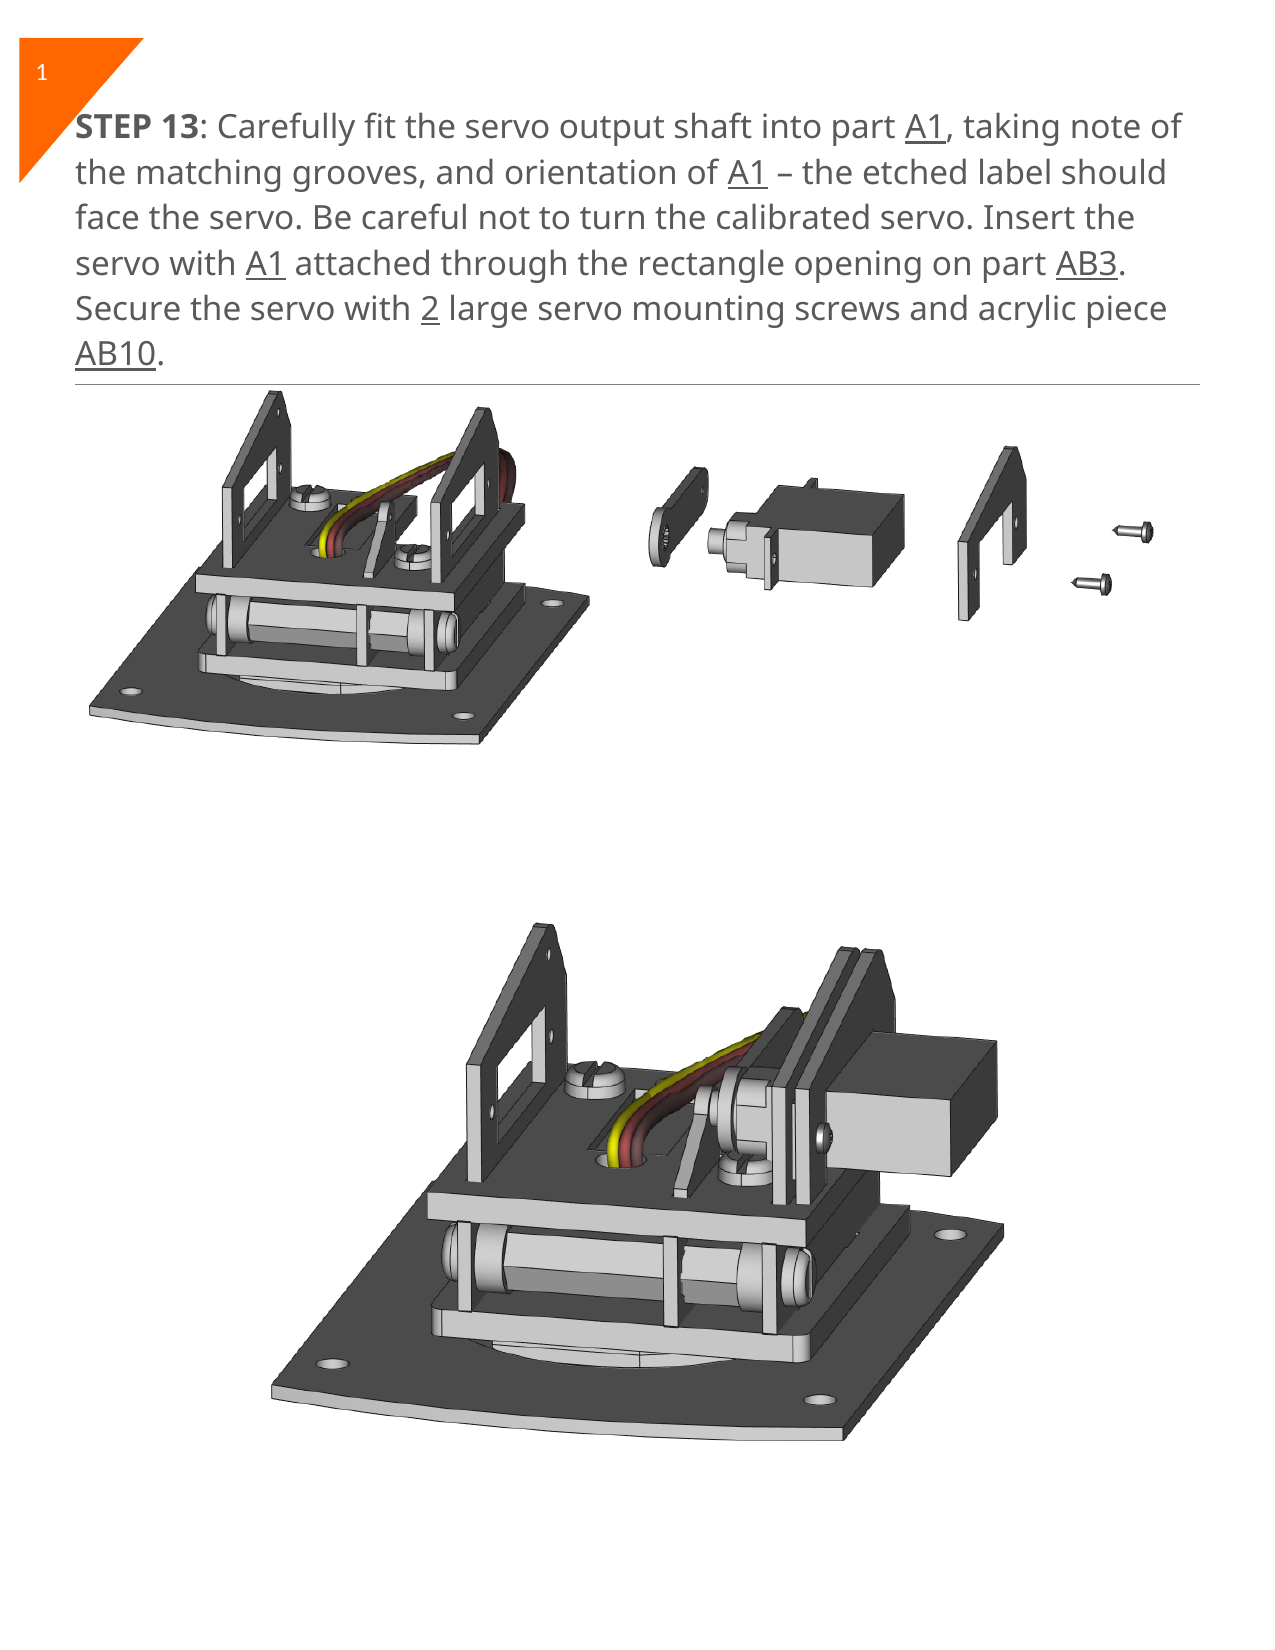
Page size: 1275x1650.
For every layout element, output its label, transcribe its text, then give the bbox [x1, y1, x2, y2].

picture [76, 385, 1199, 764]
picture [217, 914, 1058, 1459]
text STEP 13: Carefully fit the servo output shaft into part A1, taking note of the matching grooves, and orientation of A1 – the etched label should face the servo. Be careful not to turn the calibrated servo. Insert the servo with A1 attached through the rectangle opening on part AB3. Secure the servo with 2 large servo mounting screws and acrylic piece AB10. [75, 103, 1200, 384]
